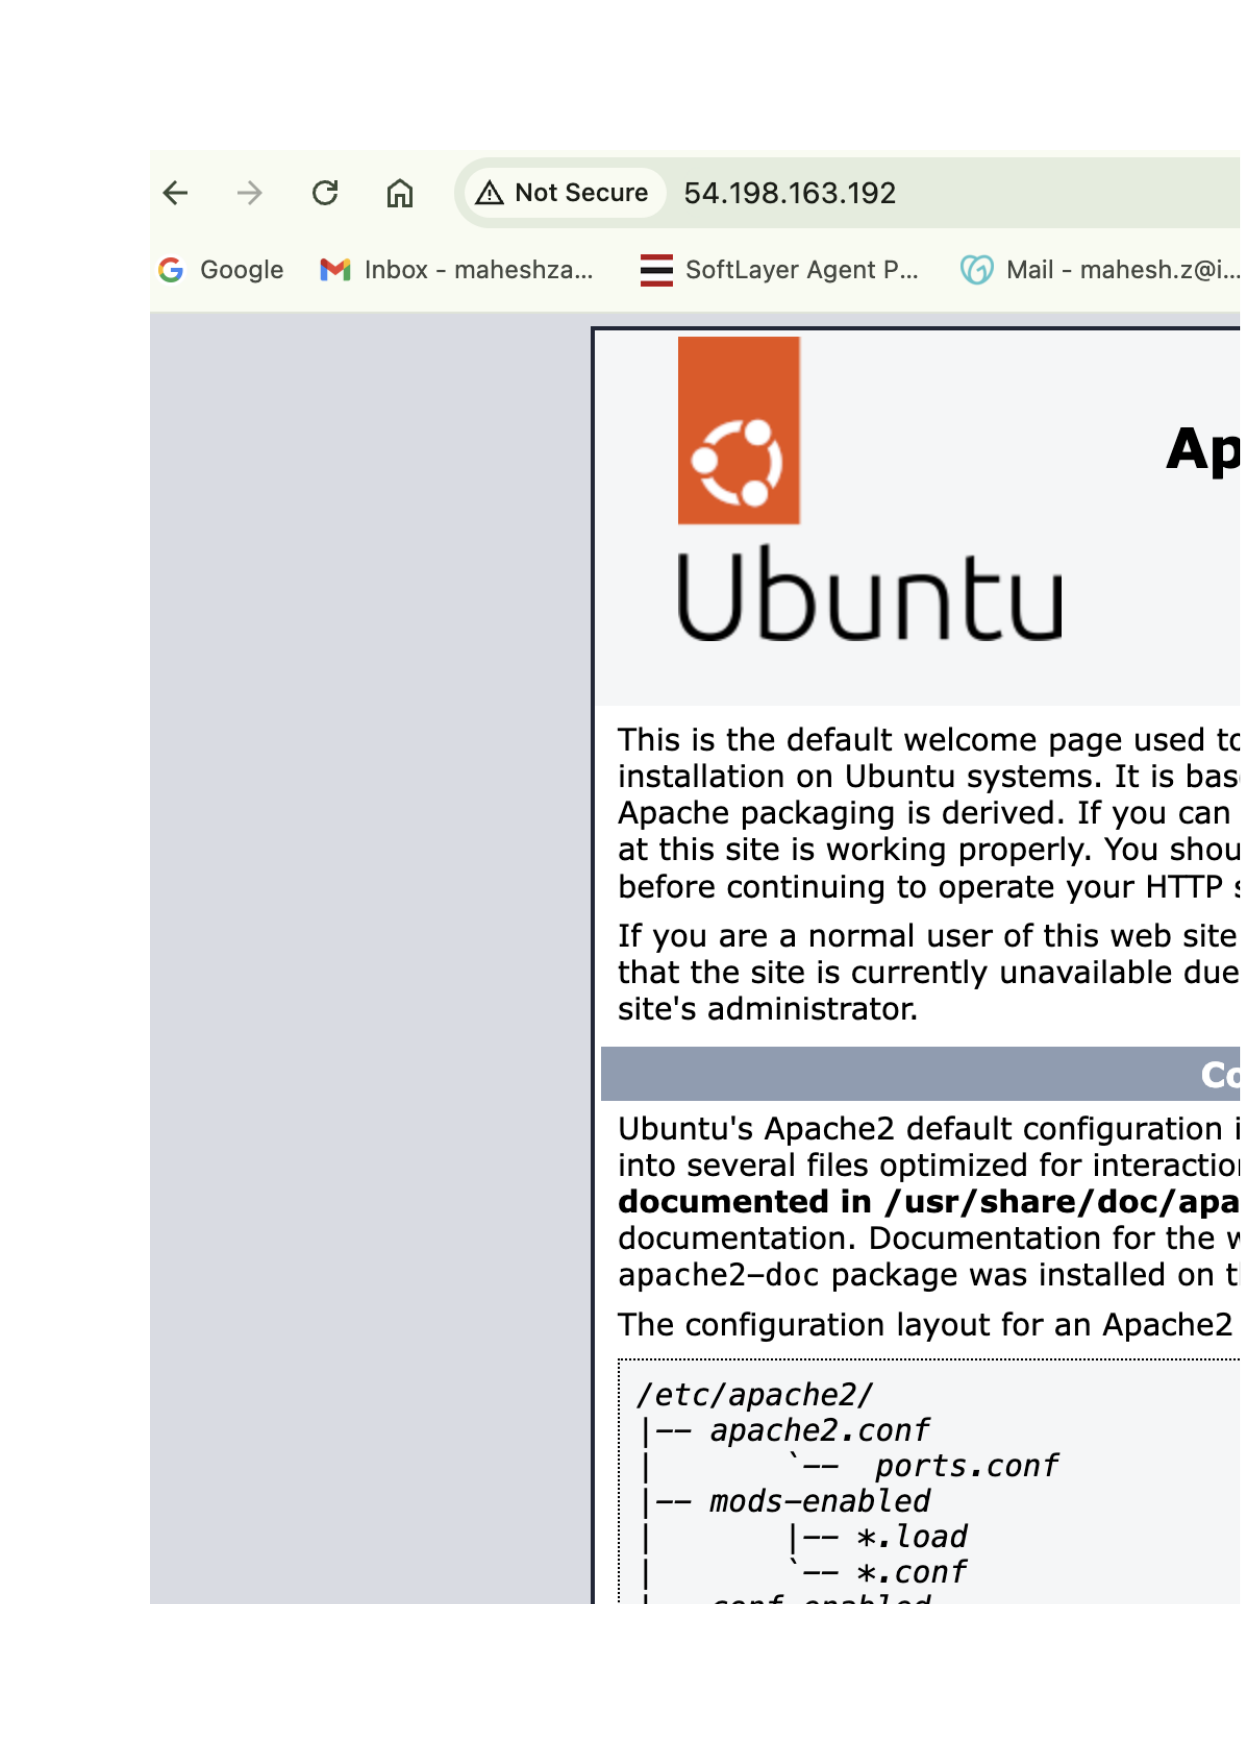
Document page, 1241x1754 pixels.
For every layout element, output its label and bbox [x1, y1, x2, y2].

picture [150, 150, 1241, 1604]
